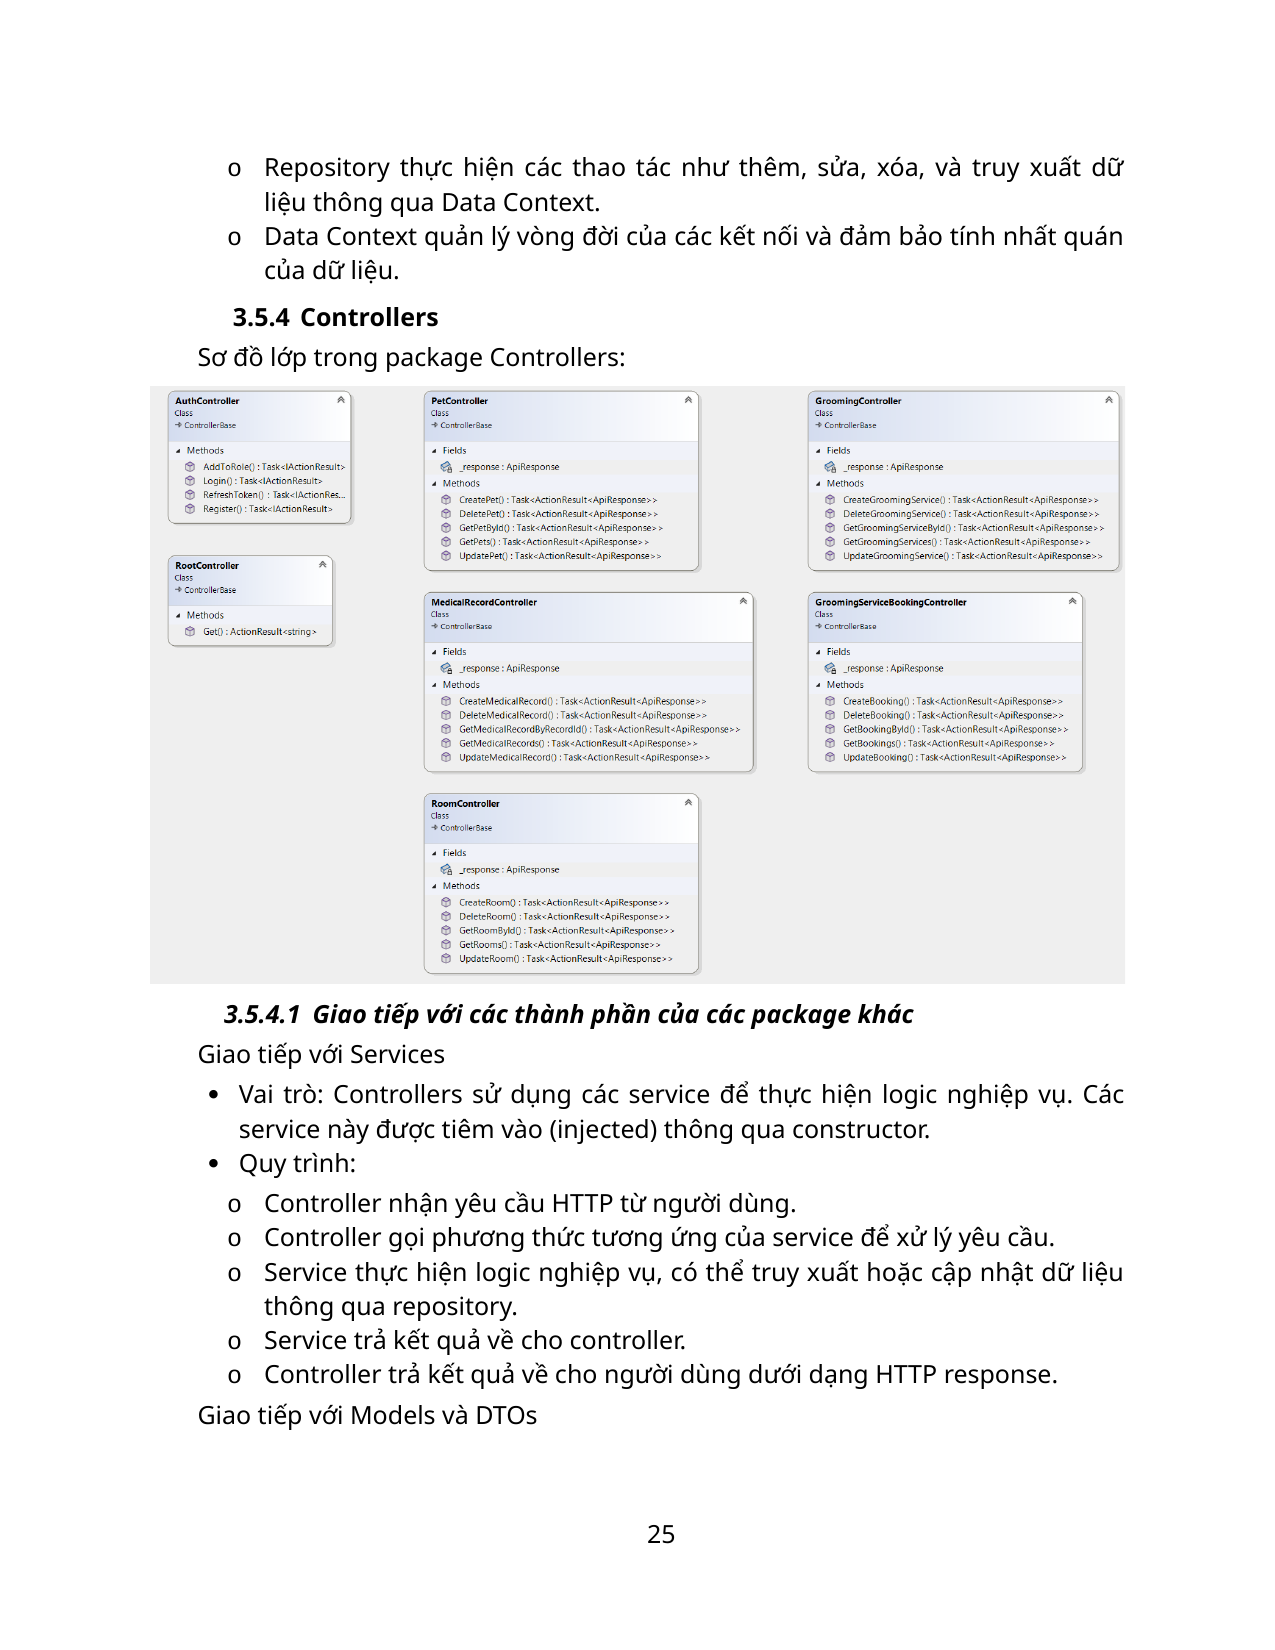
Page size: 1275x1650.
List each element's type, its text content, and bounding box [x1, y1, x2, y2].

text Giao tiếp với Services [150, 1037, 1125, 1071]
text Giao tiếp với Models và DTOs [150, 1397, 1125, 1431]
subtitle Giao tiếp với các thành phần của các package khác [168, 997, 1125, 1031]
text Repository thực hiện các thao tác như thêm, sửa, xóa, và truy xuất dữ liệu thông qua Data Context. [227, 150, 1125, 218]
text Controller nhận yêu cầu HTTP từ người dùng. [227, 1186, 1125, 1220]
text Data Context quản lý vòng đời của các kết nối và đảm bảo tính nhất quán của dữ liệu. [227, 218, 1125, 287]
text Service trả kết quả về cho controller. [227, 1322, 1125, 1357]
text Service thực hiện logic nghiệp vụ, có thể truy xuất hoặc cập nhật dữ liệu thông qua repository. [227, 1254, 1125, 1322]
text Sơ đồ lớp trong package Controllers: [150, 339, 1125, 373]
text Vai trò: Controllers sử dụng các service để thực hiện logic nghiệp vụ. Các service này được tiêm vào (injected) thông qua constructor. [209, 1077, 1125, 1145]
text Controller gọi phương thức tương ứng của service để xử lý yêu cầu. [227, 1220, 1125, 1254]
subtitle Controllers [185, 299, 1125, 333]
picture [150, 386, 1125, 984]
text Controller trả kết quả về cho người dùng dưới dạng HTTP response. [227, 1357, 1125, 1391]
text Quy trình: [209, 1145, 1125, 1179]
